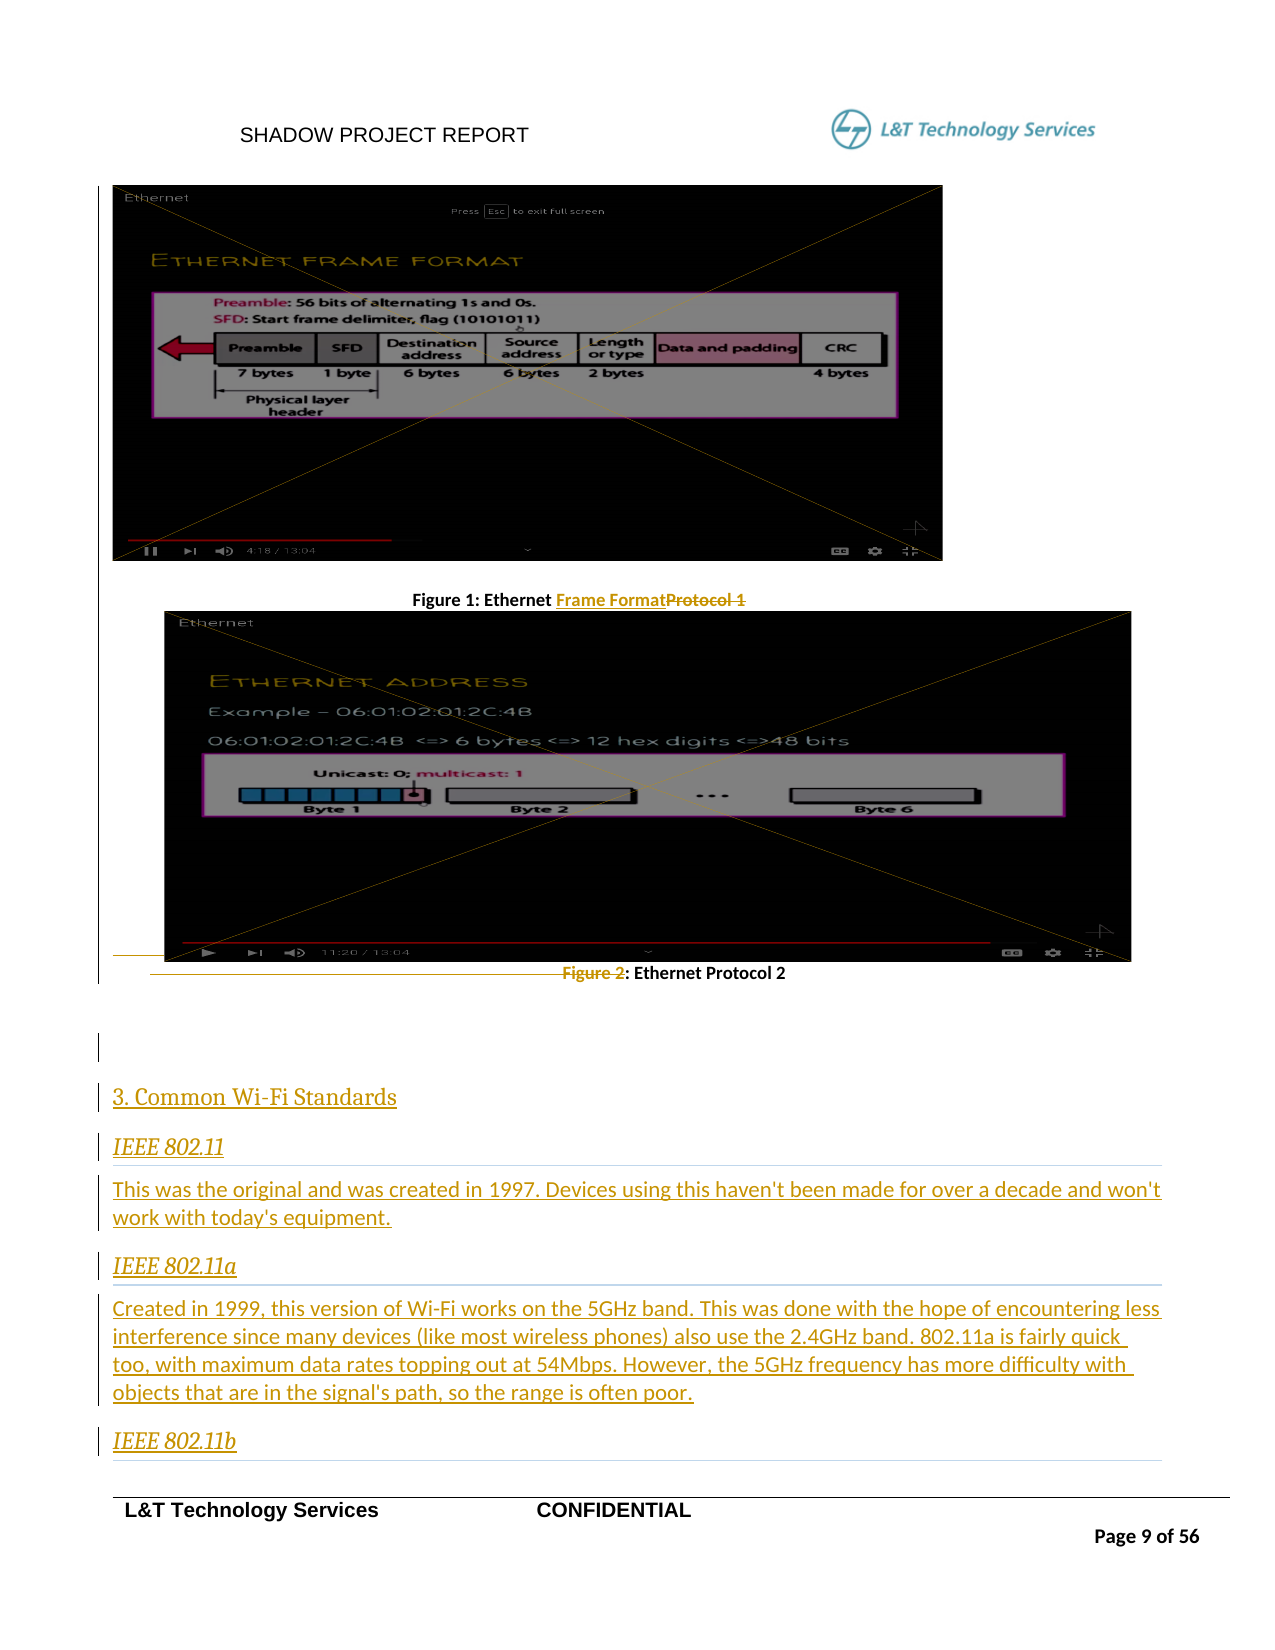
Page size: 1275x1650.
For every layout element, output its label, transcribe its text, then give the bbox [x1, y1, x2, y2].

text Figure 1: Ethernet [112, 589, 1162, 612]
picture [829, 98, 1097, 162]
